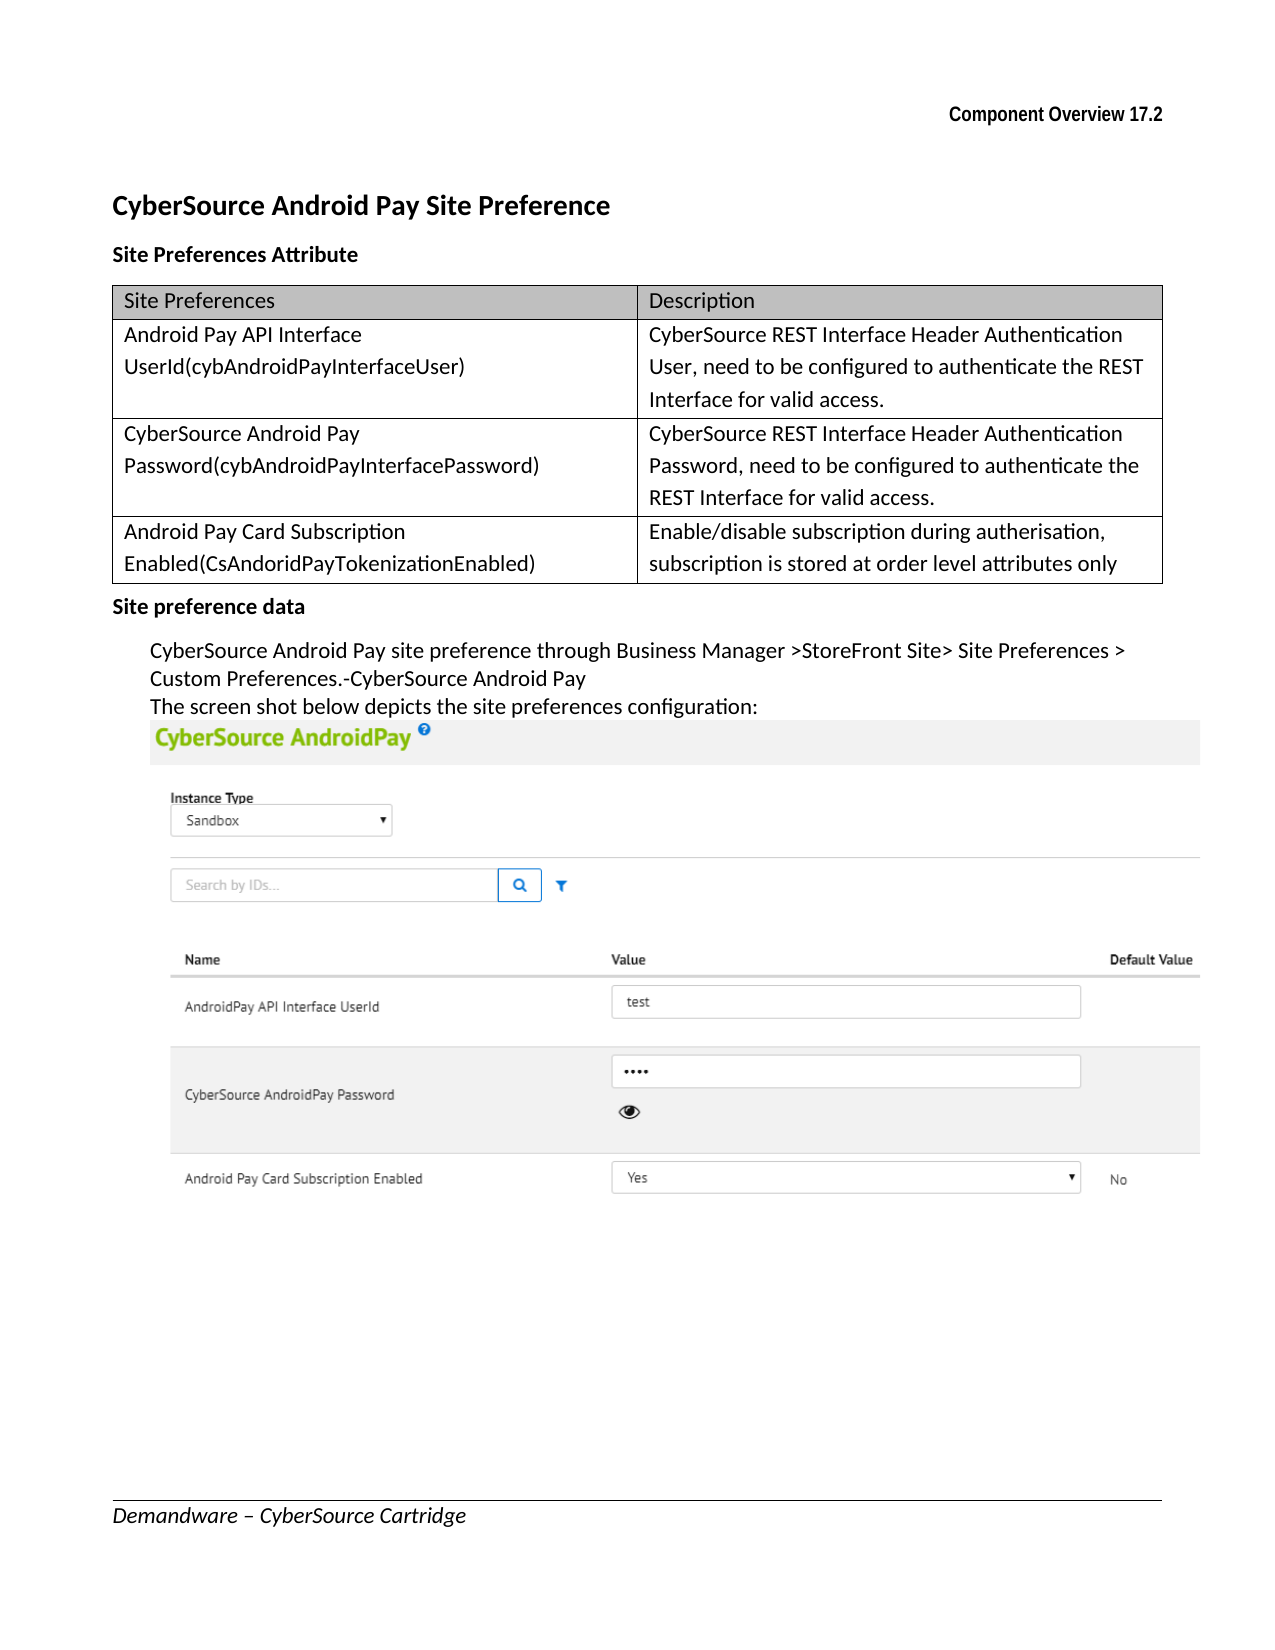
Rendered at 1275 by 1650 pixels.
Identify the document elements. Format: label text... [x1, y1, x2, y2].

table_header Site Preferences [113, 286, 637, 319]
text The screen shot below depicts the site preferences configuration: [150, 692, 1162, 720]
subtitle Site Preferences Attribute [112, 241, 1162, 268]
subtitle CyberSource Android Pay Site Preference [112, 187, 1162, 223]
table_cell Enable/disable subscription during autherisation, subscription is stored at order level attributes only [638, 517, 1162, 582]
table_cell CyberSource REST Interface Header Authentication Password, need to be configured to authenticate the REST Interface for valid access. [638, 419, 1162, 516]
table_cell CyberSource REST Interface Header Authentication User, need to be configured to authenticate the REST Interface for valid access. [638, 320, 1162, 418]
table_cell Android Pay API Interface UserId(cybAndroidPayInterfaceUser) [113, 320, 637, 418]
subtitle Site preference data [112, 592, 1162, 620]
table_cell CyberSource Android Pay Password(cybAndroidPayInterfacePassword) [113, 419, 637, 516]
table_header Description [638, 286, 1162, 319]
table_cell Android Pay Card Subscription Enabled(CsAndoridPayTokenizationEnabled) [113, 517, 637, 582]
picture [150, 720, 1200, 1205]
text CyberSource Android Pay site preference through Business Manager >StoreFront Site> Site Preferences > Custom Preferences.-CyberSource Android Pay [150, 636, 1162, 692]
